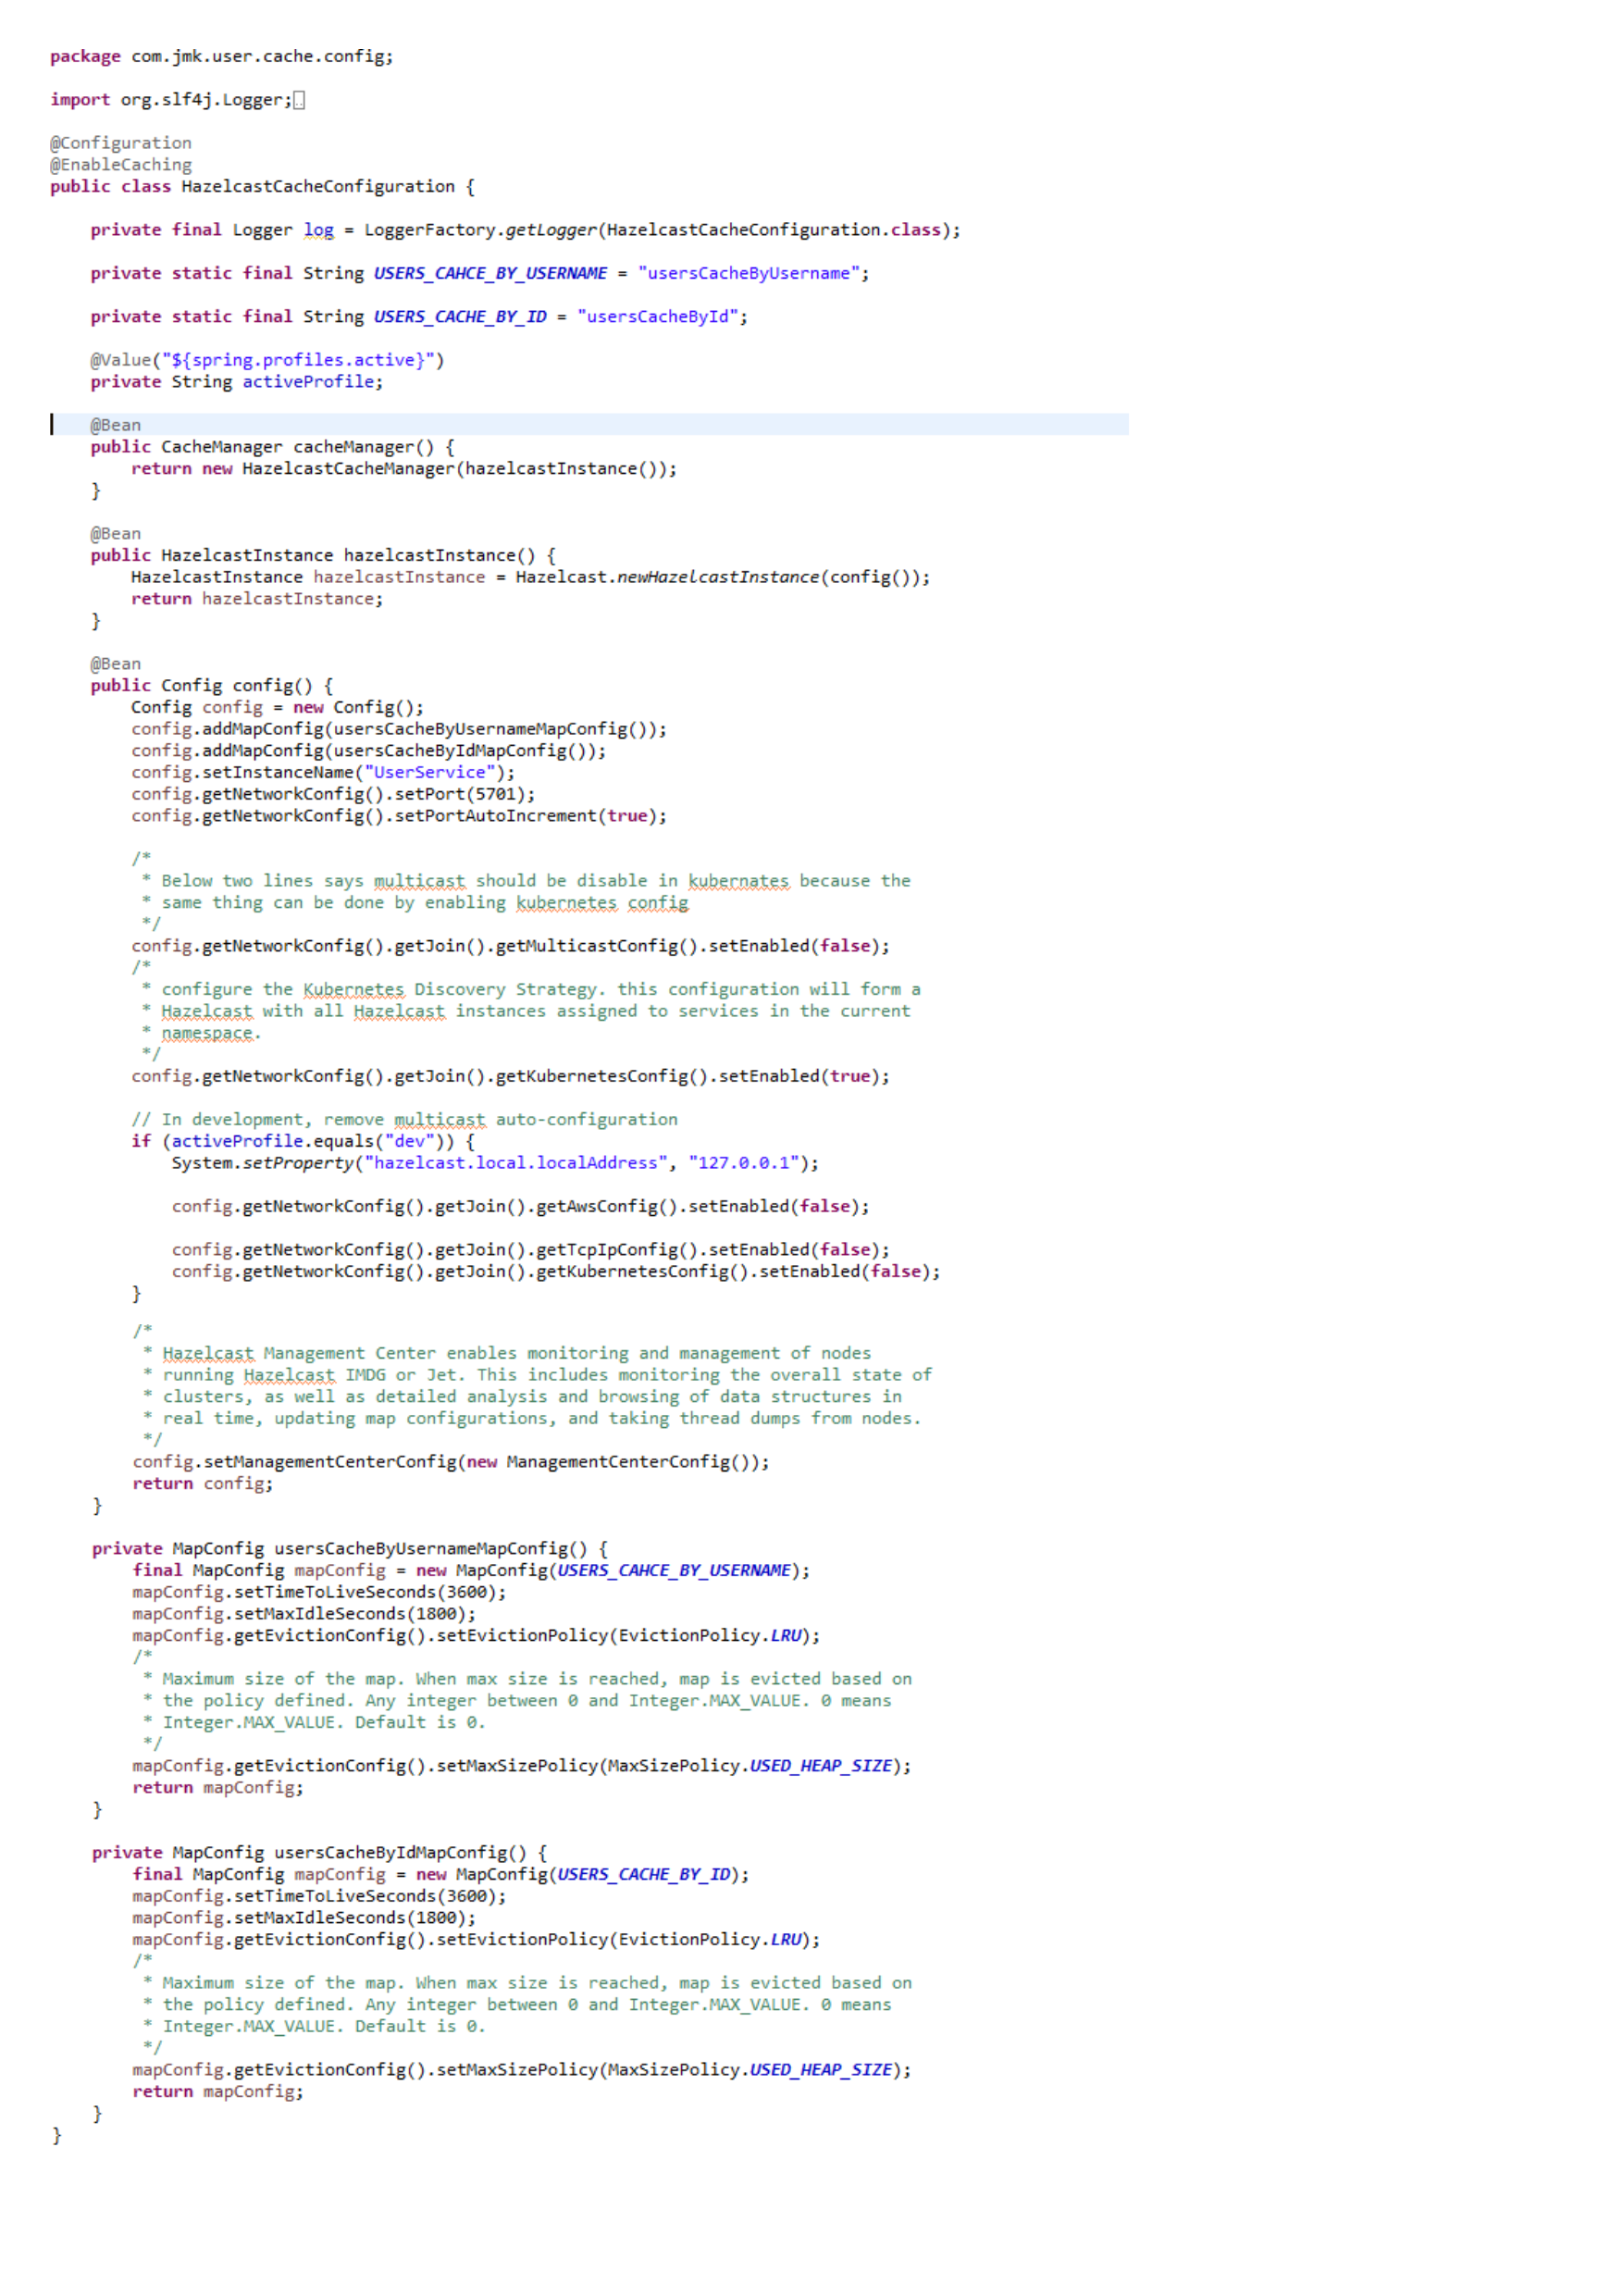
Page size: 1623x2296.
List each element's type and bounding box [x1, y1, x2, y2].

picture [49, 49, 1130, 1308]
picture [49, 1324, 1010, 2158]
